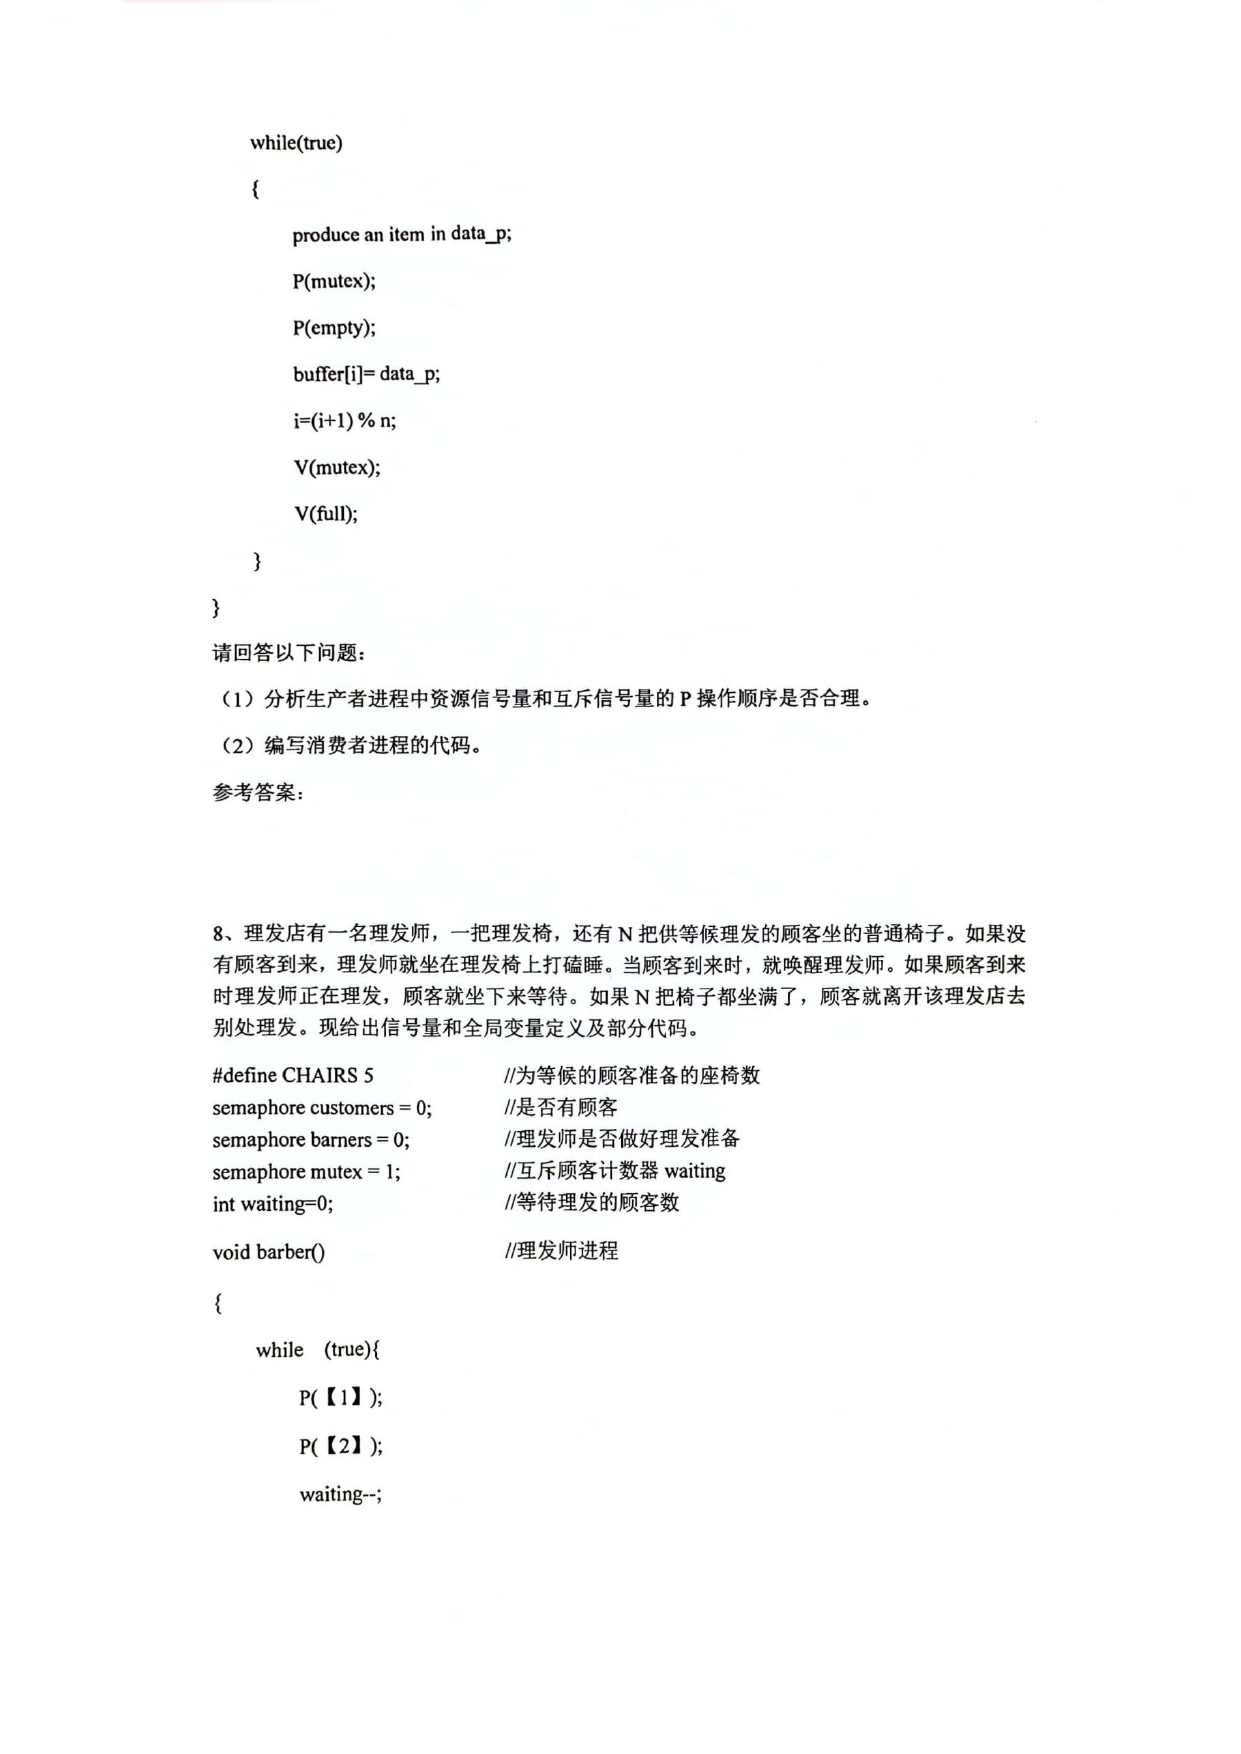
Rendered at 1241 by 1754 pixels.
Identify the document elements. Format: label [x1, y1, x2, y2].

picture [48, 0, 1196, 1661]
